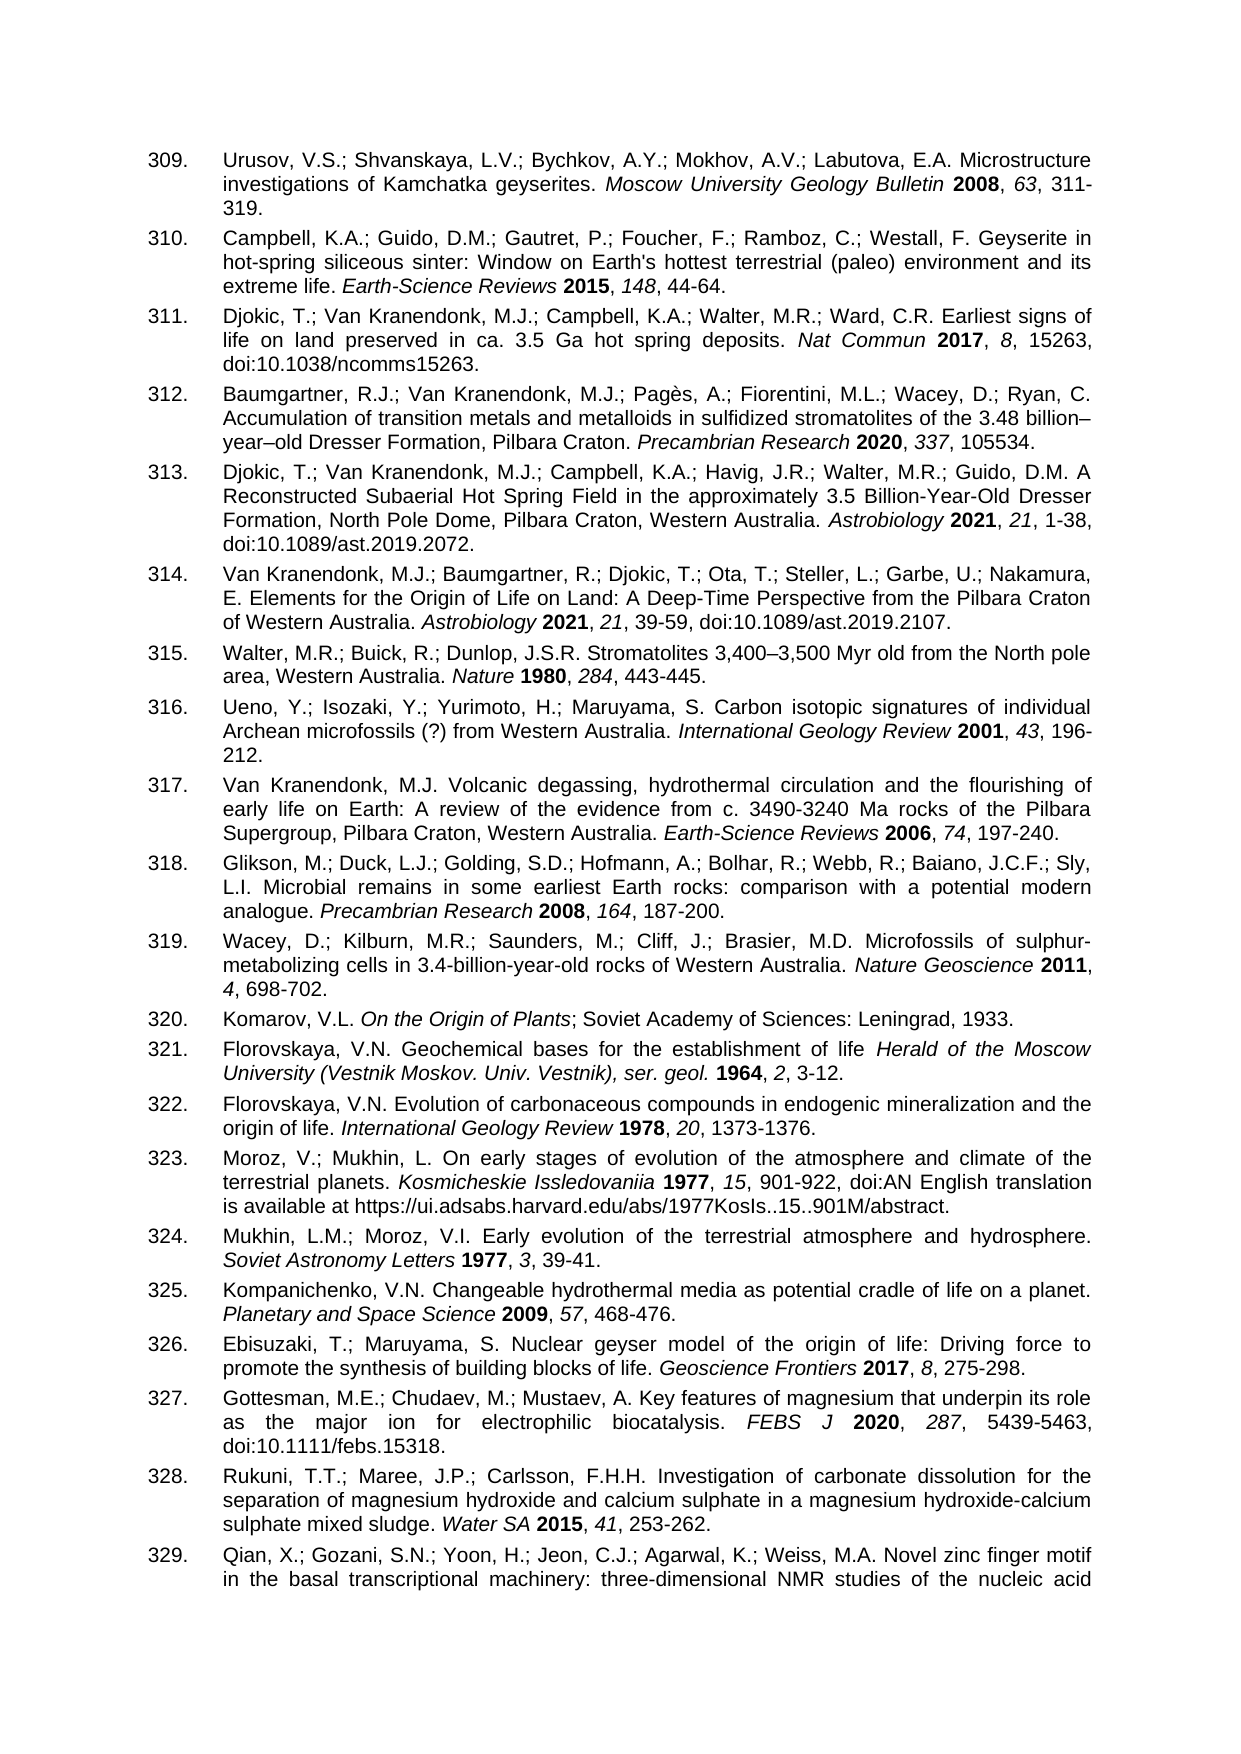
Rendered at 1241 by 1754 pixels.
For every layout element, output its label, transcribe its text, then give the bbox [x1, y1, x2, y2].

text 309. Urusov, V.S.; Shvanskaya, L.V.; Bychkov, A.Y.; Mokhov, A.V.; Labutova, E.A. Microstructure investigations of Kamchatka geyserites. Moscow University Geology Bulletin 2008, 63, 311-319. [148, 148, 1093, 219]
text 321. Florovskaya, V.N. Geochemical bases for the establishment of life Herald of the Moscow University (Vestnik Moskov. Univ. Vestnik), ser. geol. 1964, 2, 3-12. [148, 1037, 1093, 1085]
text 325. Kompanichenko, V.N. Changeable hydrothermal media as potential cradle of life on a planet. Planetary and Space Science 2009, 57, 468-476. [148, 1278, 1093, 1326]
text 315. Walter, M.R.; Buick, R.; Dunlop, J.S.R. Stromatolites 3,400–3,500 Myr old from the North pole area, Western Australia. Nature 1980, 284, 443-445. [148, 640, 1093, 688]
text 328. Rukuni, T.T.; Maree, J.P.; Carlsson, F.H.H. Investigation of carbonate dissolution for the separation of magnesium hydroxide and calcium sulphate in a magnesium hydroxide-calcium sulphate mixed sludge. Water SA 2015, 41, 253-262. [148, 1464, 1093, 1536]
text 316. Ueno, Y.; Isozaki, Y.; Yurimoto, H.; Maruyama, S. Carbon isotopic signatures of individual Archean microfossils (?) from Western Australia. International Geology Review 2001, 43, 196-212. [148, 694, 1093, 766]
text 313. Djokic, T.; Van Kranendonk, M.J.; Campbell, K.A.; Havig, J.R.; Walter, M.R.; Guido, D.M. A Reconstructed Subaerial Hot Spring Field in the approximately 3.5 Billion-Year-Old Dresser Formation, North Pole Dome, Pilbara Craton, Western Australia. Astrobiology 2021, 21, 1-38, doi:10.1089/ast.2019.2072. [148, 460, 1093, 556]
text 324. Mukhin, L.M.; Moroz, V.I. Early evolution of the terrestrial atmosphere and hydrosphere. Soviet Astronomy Letters 1977, 3, 39-41. [148, 1224, 1093, 1272]
text 319. Wacey, D.; Kilburn, M.R.; Saunders, M.; Cliff, J.; Brasier, M.D. Microfossils of sulphur-metabolizing cells in 3.4-billion-year-old rocks of Western Australia. Nature Geoscience 2011, 4, 698-702. [148, 929, 1093, 1001]
text 317. Van Kranendonk, M.J. Volcanic degassing, hydrothermal circulation and the flourishing of early life on Earth: A review of the evidence from c. 3490-3240 Ma rocks of the Pilbara Supergroup, Pilbara Craton, Western Australia. Earth-Science Reviews 2006, 74, 197-240. [148, 773, 1093, 844]
text 311. Djokic, T.; Van Kranendonk, M.J.; Campbell, K.A.; Walter, M.R.; Ward, C.R. Earliest signs of life on land preserved in ca. 3.5 Ga hot spring deposits. Nat Commun 2017, 8, 15263, doi:10.1038/ncomms15263. [148, 304, 1093, 376]
text 320. Komarov, V.L. On the Origin of Plants; Soviet Academy of Sciences: Leningrad, 1933. [148, 1007, 1093, 1031]
text 326. Ebisuzaki, T.; Maruyama, S. Nuclear geyser model of the origin of life: Driving force to promote the synthesis of building blocks of life. Geoscience Frontiers 2017, 8, 275-298. [148, 1332, 1093, 1380]
text 322. Florovskaya, V.N. Evolution of carbonaceous compounds in endogenic mineralization and the origin of life. International Geology Review 1978, 20, 1373-1376. [148, 1091, 1093, 1139]
text 323. Moroz, V.; Mukhin, L. On early stages of evolution of the atmosphere and climate of the terrestrial planets. Kosmicheskie Issledovaniia 1977, 15, 901-922, doi:AN English translation is available at https://ui.adsabs.harvard.edu/abs/1977KosIs..15..901M/abstract. [148, 1146, 1093, 1217]
text 318. Glikson, M.; Duck, L.J.; Golding, S.D.; Hofmann, A.; Bolhar, R.; Webb, R.; Baiano, J.C.F.; Sly, L.I. Microbial remains in some earliest Earth rocks: comparison with a potential modern analogue. Precambrian Research 2008, 164, 187-200. [148, 851, 1093, 923]
text 327. Gottesman, M.E.; Chudaev, M.; Mustaev, A. Key features of magnesium that underpin its role as the major ion for electrophilic biocatalysis. FEBS J 2020, 287, 5439-5463, doi:10.1111/febs.15318. [148, 1386, 1093, 1458]
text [148, 1542, 1093, 1590]
text 314. Van Kranendonk, M.J.; Baumgartner, R.; Djokic, T.; Ota, T.; Steller, L.; Garbe, U.; Nakamura, E. Elements for the Origin of Life on Land: A Deep-Time Perspective from the Pilbara Craton of Western Australia. Astrobiology 2021, 21, 39-59, doi:10.1089/ast.2019.2107. [148, 562, 1093, 634]
text 310. Campbell, K.A.; Guido, D.M.; Gautret, P.; Foucher, F.; Ramboz, C.; Westall, F. Geyserite in hot-spring siliceous sinter: Window on Earth's hottest terrestrial (paleo) environment and its extreme life. Earth-Science Reviews 2015, 148, 44-64. [148, 226, 1093, 298]
text 312. Baumgartner, R.J.; Van Kranendonk, M.J.; Pagès, A.; Fiorentini, M.L.; Wacey, D.; Ryan, C. Accumulation of transition metals and metalloids in sulfidized stromatolites of the 3.48 billion–year–old Dresser Formation, Pilbara Craton. Precambrian Research 2020, 337, 105534. [148, 382, 1093, 454]
